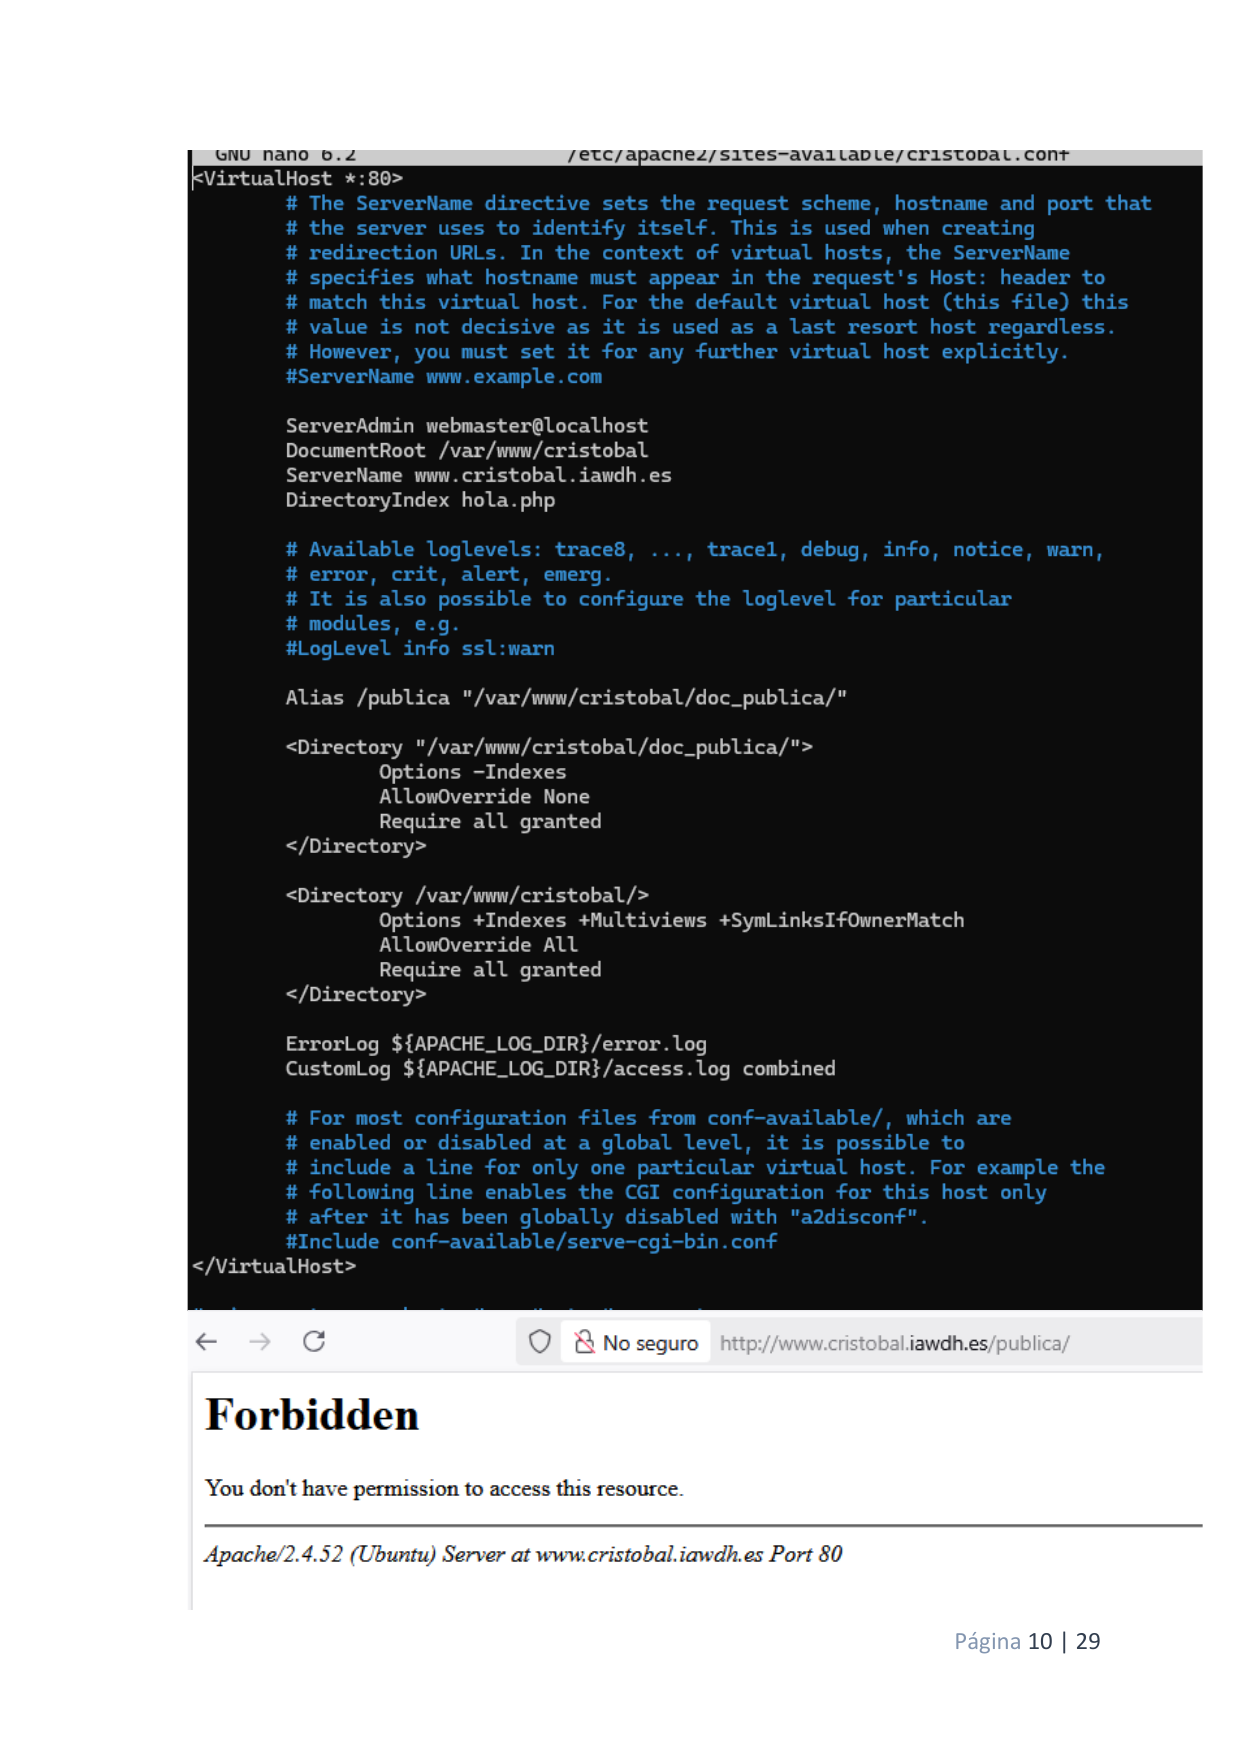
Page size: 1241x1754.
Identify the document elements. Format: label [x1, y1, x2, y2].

picture [187, 150, 1203, 1610]
